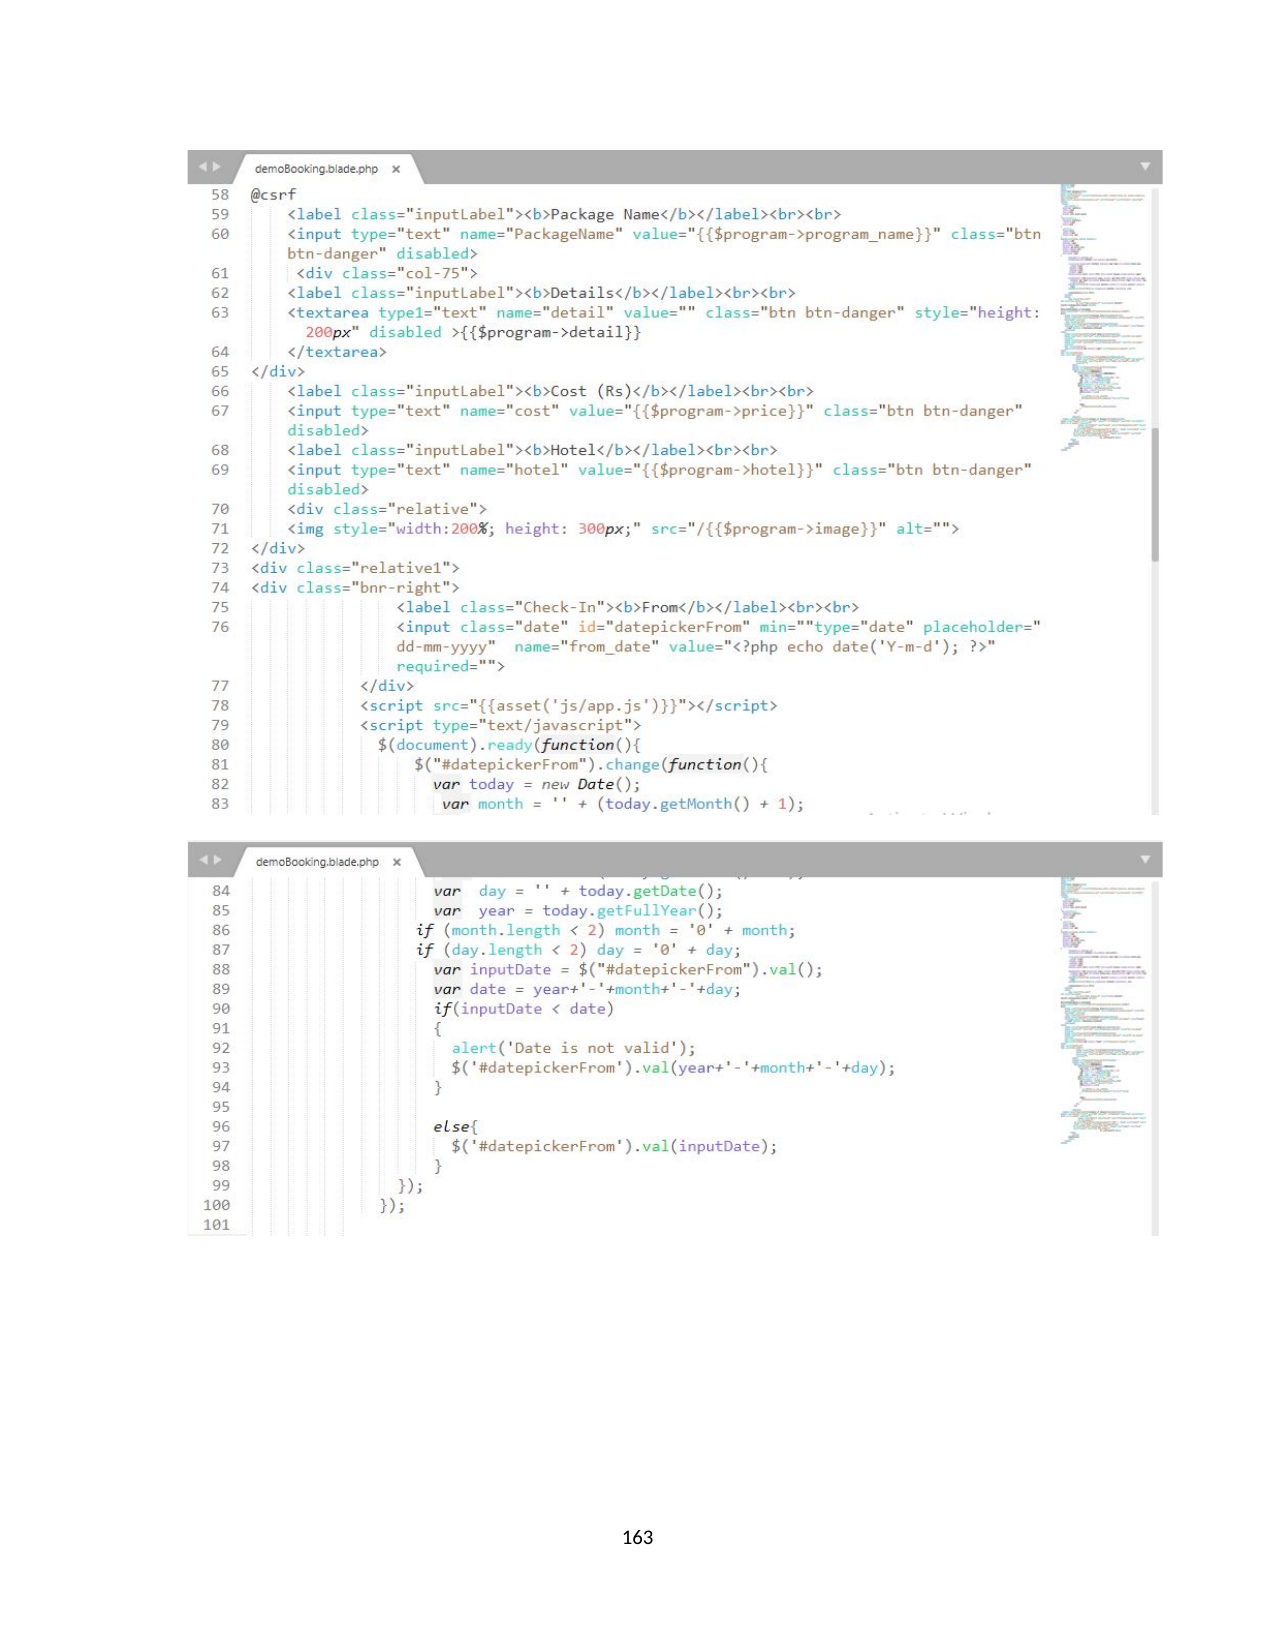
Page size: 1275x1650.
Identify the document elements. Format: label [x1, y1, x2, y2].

picture [187, 839, 1163, 1236]
picture [187, 150, 1163, 815]
